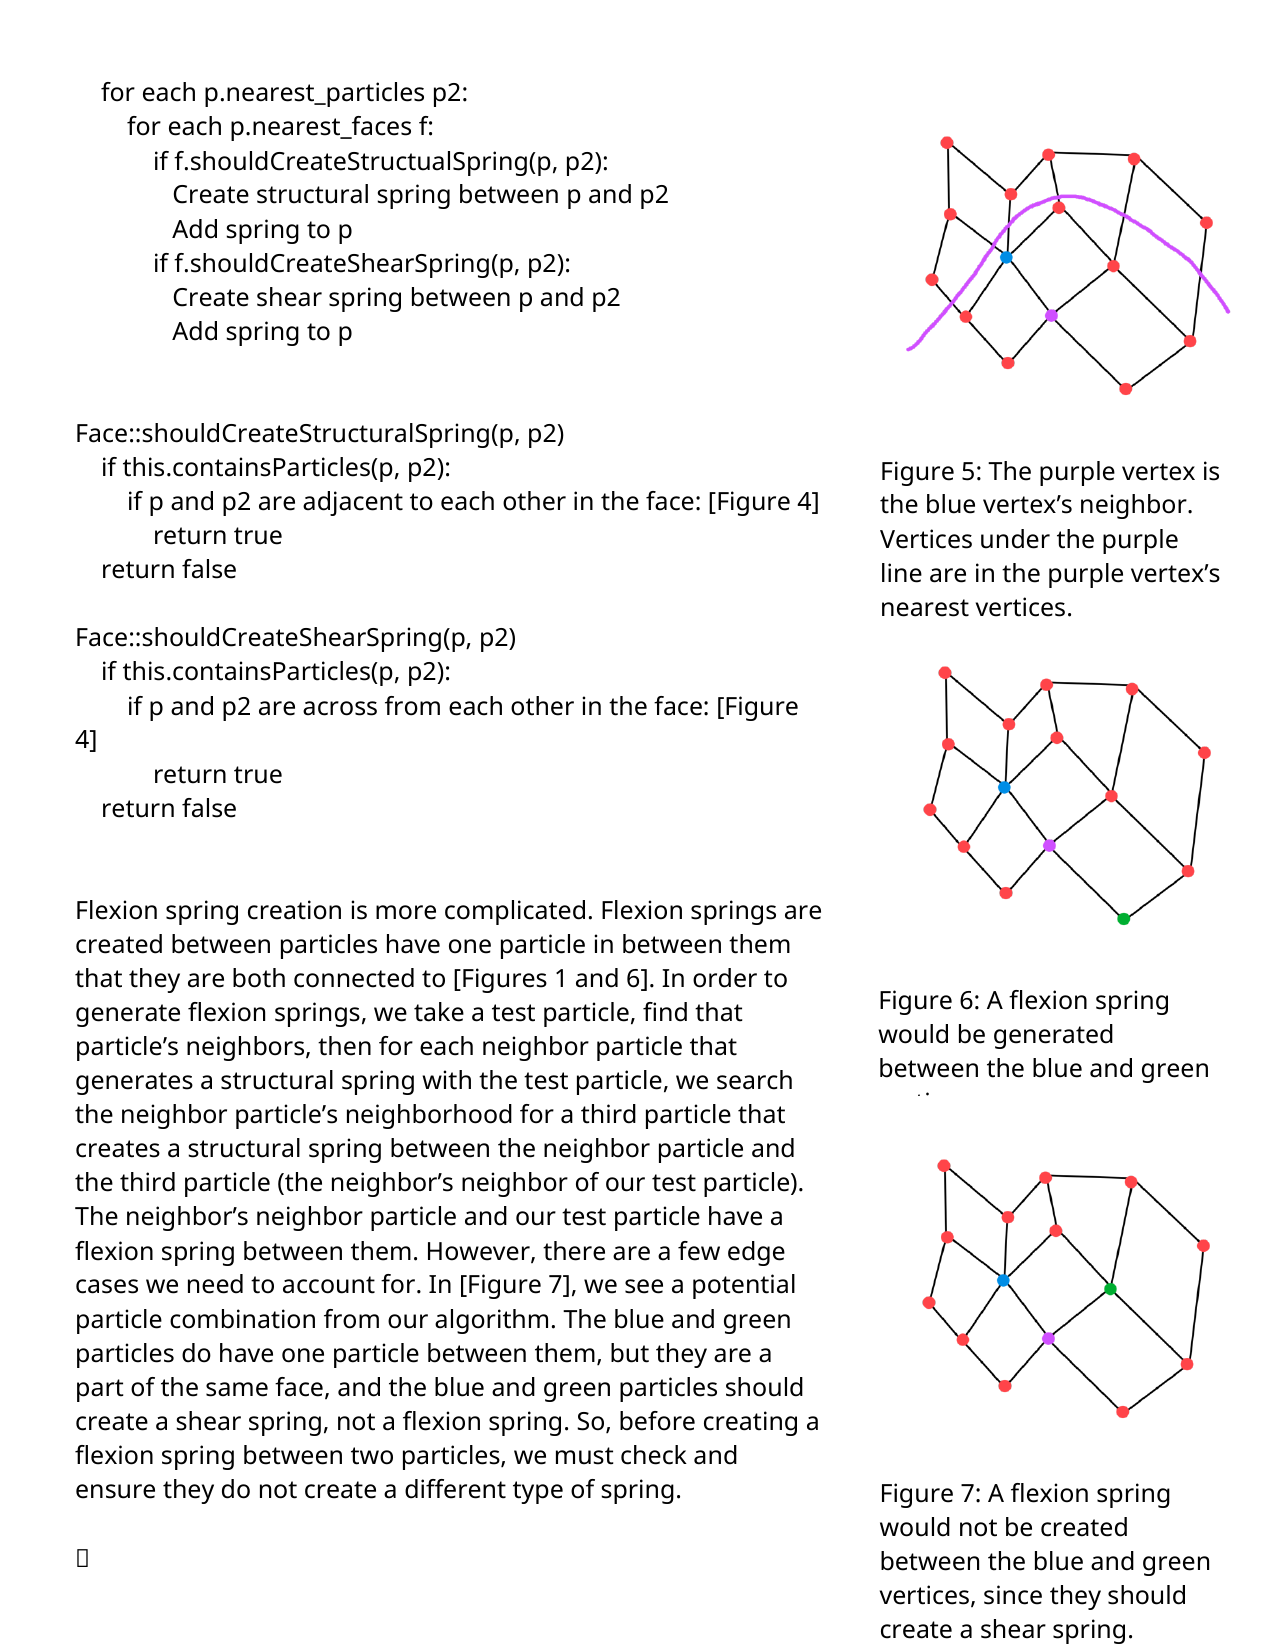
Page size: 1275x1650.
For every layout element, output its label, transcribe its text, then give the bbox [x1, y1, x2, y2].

text return false [75, 552, 825, 586]
text if this.containsParticles(p, p2): [75, 450, 825, 484]
text if p and p2 are across from each other in the face: [Figure 4] [75, 688, 825, 756]
text for each p.nearest_faces f: [75, 109, 825, 143]
text Create structural spring between p and p2 [75, 177, 825, 211]
text Face::shouldCreateShearSpring(p, p2) [75, 620, 825, 654]
text return true [75, 518, 825, 552]
picture [862, 1093, 1238, 1469]
text return true [75, 756, 825, 790]
text return false [75, 790, 825, 824]
text Face::shouldCreateStructuralSpring(p, p2) [75, 416, 825, 450]
text if f.shouldCreateShearSpring(p, p2): [75, 245, 825, 279]
text Add spring to p [75, 313, 825, 347]
text if f.shouldCreateStructualSpring(p, p2): [75, 143, 825, 177]
text if this.containsParticles(p, p2): [75, 654, 825, 688]
picture [865, 70, 1241, 446]
picture [863, 600, 1239, 976]
text Create shear spring between p and p2 [75, 279, 825, 313]
text for each p.nearest_particles p2: [75, 75, 825, 109]
text Add spring to p [75, 211, 825, 245]
text if p and p2 are adjacent to each other in the face: [Figure 4] [75, 484, 825, 518]
text Flexion spring creation is more complicated. Flexion springs are created between particles have one particle in between them that they are both connected to [Figures 1 and 6]. In order to generate flexion springs, we take a test particle, find that particle’s neighbors, then for each neighbor particle that generates a structural spring with the test particle, we search the neighbor particle’s neighborhood for a third particle that creates a structural spring between the neighbor particle and the third particle (the neighbor’s neighbor of our test particle). The neighbor’s neighbor particle and our test particle have a flexion spring between them. However, there are a few edge cases we need to account for. In [Figure 7], we see a potential particle combination from our algorithm. The blue and green particles do have one particle between them, but they are a part of the same face, and the blue and green particles should create a shear spring, not a flexion spring. So, before creating a flexion spring between two particles, we must check and ensure they do not create a different type of spring. [75, 892, 825, 1506]
